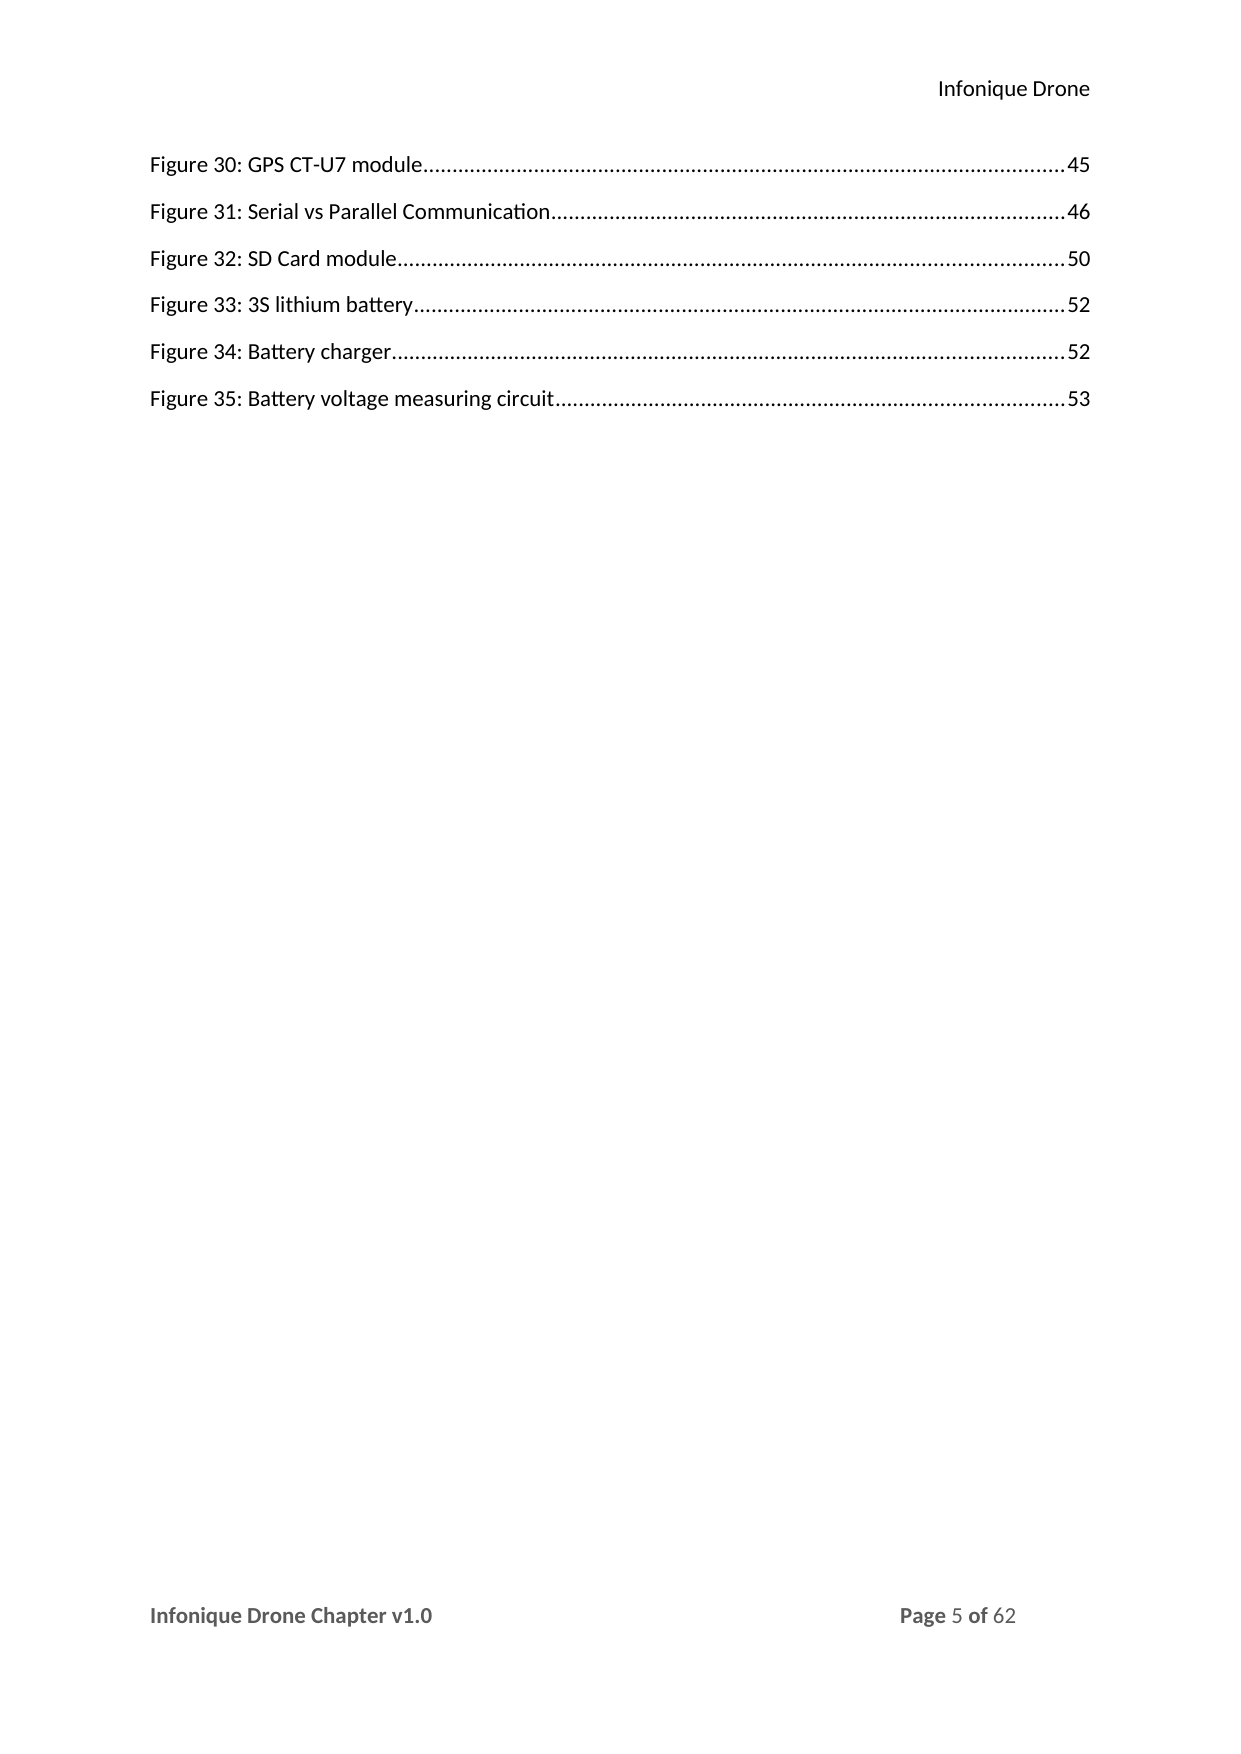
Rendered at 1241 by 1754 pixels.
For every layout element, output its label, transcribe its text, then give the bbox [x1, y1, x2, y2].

text Figure 32: SD Card module 50 [150, 244, 1090, 272]
text Figure 33: 3S lithium battery 52 [150, 291, 1090, 319]
text Figure 35: Battery voltage measuring circuit 53 [150, 384, 1090, 412]
text Figure 31: Serial vs Parallel Communication 46 [150, 197, 1090, 225]
text Figure 34: Battery charger 52 [150, 337, 1090, 366]
text Figure 30: GPS CT-U7 module 45 [150, 150, 1090, 178]
